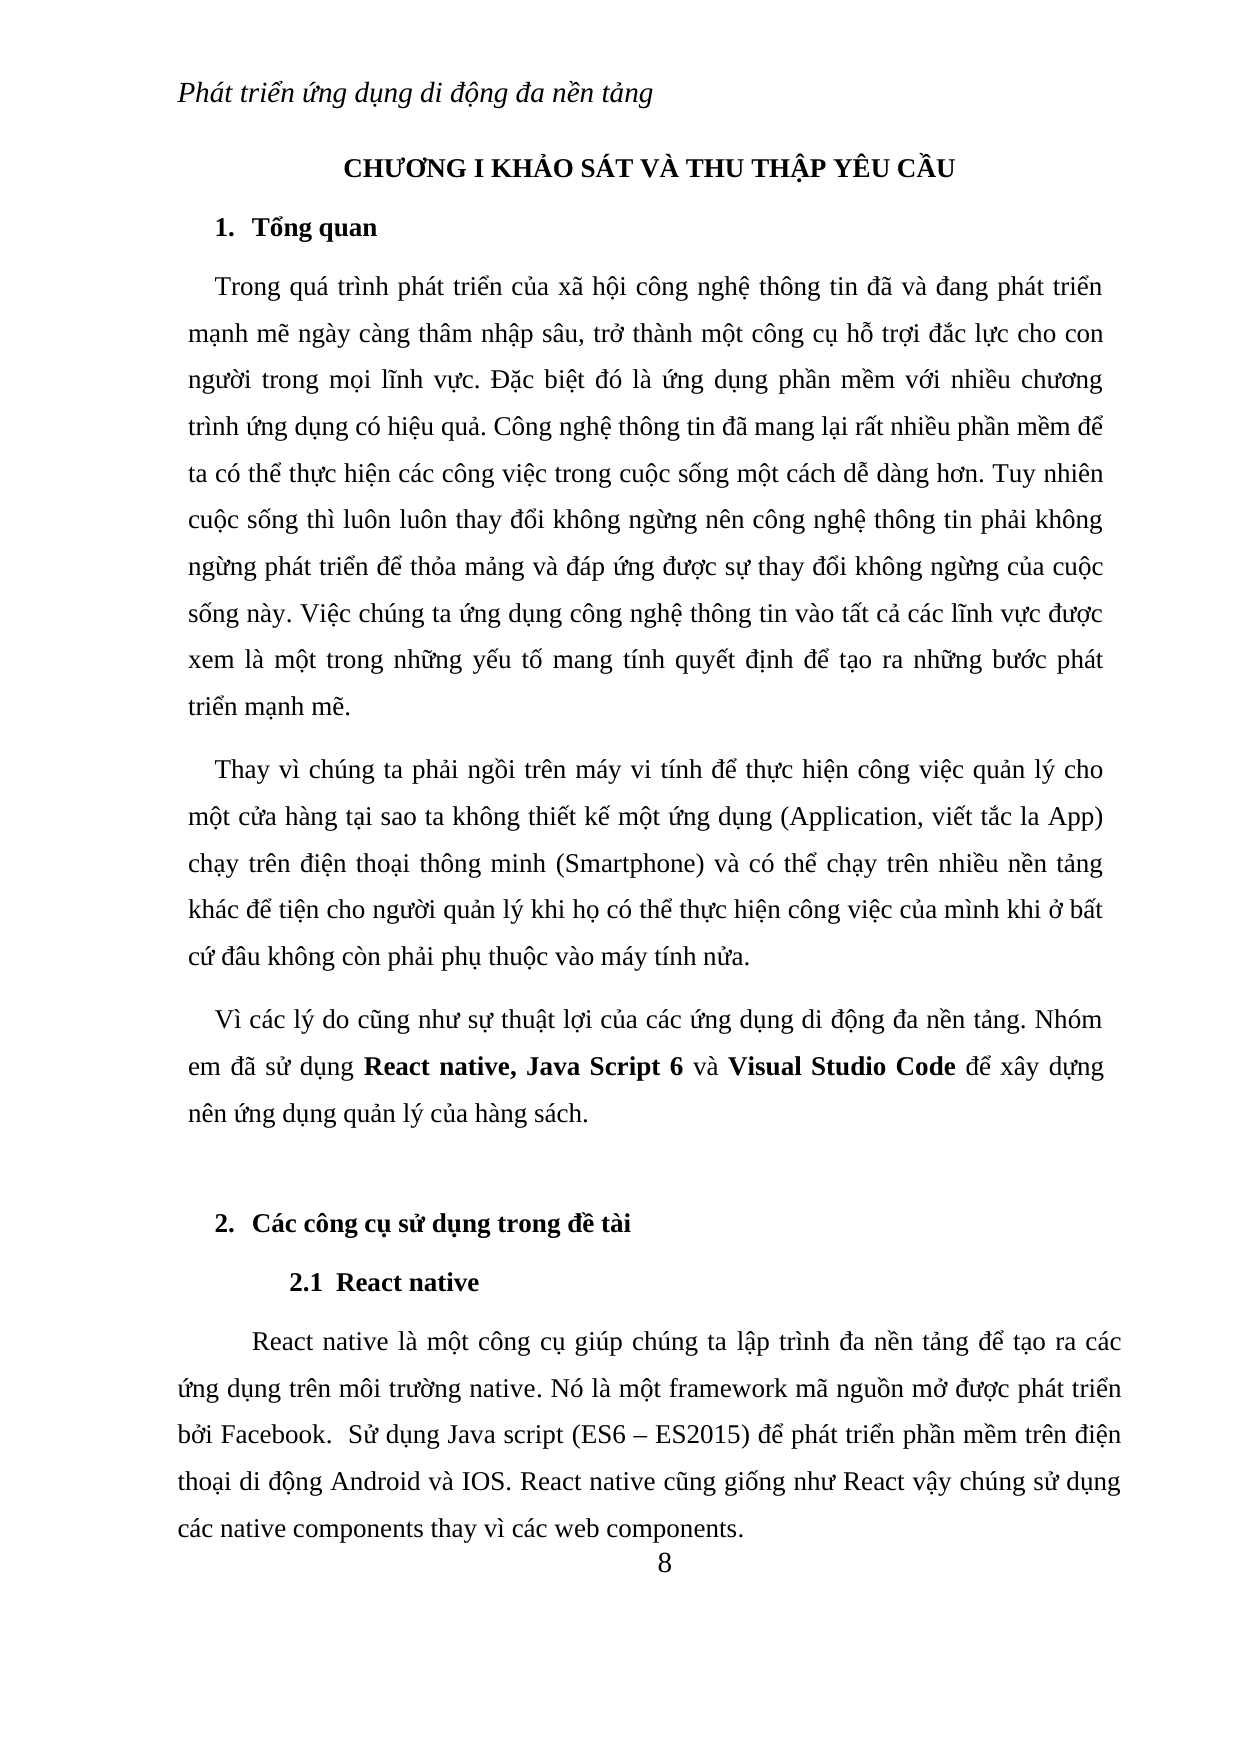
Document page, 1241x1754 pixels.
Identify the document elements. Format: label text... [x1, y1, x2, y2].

text Trong quá trình phát triển của xã hội công nghệ thông tin đã và đang phát triển mạnh mẽ ngày càng thâm nhập sâu, trở thành một công cụ hỗ trợi đắc lực cho con người trong mọi lĩnh vực. Đặc biệt đó là ứng dụng phần mềm với nhiều chương trình ứng dụng có hiệu quả. Công nghệ thông tin đã mang lại rất nhiều phần mềm để ta có thể thực hiện các công việc trong cuộc sống một cách dễ dàng hơn. Tuy nhiên cuộc sống thì luôn luôn thay đổi không ngừng nên công nghệ thông tin phải không ngừng phát triển để thỏa mảng và đáp ứng được sự thay đổi không ngừng của cuộc sống này. Việc chúng ta ứng dụng công nghệ thông tin vào tất cả các lĩnh vực được xem là một trong những yếu tố mang tính quyết định để tạo ra những bước phát triển mạnh mẽ. [188, 270, 1105, 721]
text Tổng quan [214, 211, 1122, 242]
text Vì các lý do cũng như sự thuật lợi của các ứng dụng di động đa nền tảng. Nhóm em đã sử dụng React native, Java Script 6 và Visual Studio Code để xây dựng nên ứng dụng quản lý của hàng sách. [188, 1003, 1105, 1128]
text CHƯƠNG I KHẢO SÁT VÀ THU THẬP YÊU CẦU [177, 152, 1122, 183]
text Các công cụ sử dụng trong đề tài [214, 1207, 1122, 1238]
text React native là một công cụ giúp chúng ta lập trình đa nền tảng để tạo ra các ứng dụng trên môi trường native. Nó là một framework mã nguồn mở được phát triển bởi Facebook. Sử dụng Java script (ES6 – ES2015) để phát triển phần mềm trên điện thoại di động Android và IOS. React native cũng giống như React vậy chúng sử dụng các native components thay vì các web components. [177, 1325, 1122, 1543]
text Thay vì chúng ta phải ngồi trên máy vi tính để thực hiện công việc quản lý cho một cửa hàng tại sao ta không thiết kế một ứng dụng (Application, viết tắc la App) chạy trên điện thoại thông minh (Smartphone) và có thể chạy trên nhiều nền tảng khác để tiện cho người quản lý khi họ có thể thực hiện công việc của mình khi ở bất cứ đâu không còn phải phụ thuộc vào máy tính nửa. [188, 753, 1105, 971]
list React native [289, 1266, 1122, 1297]
